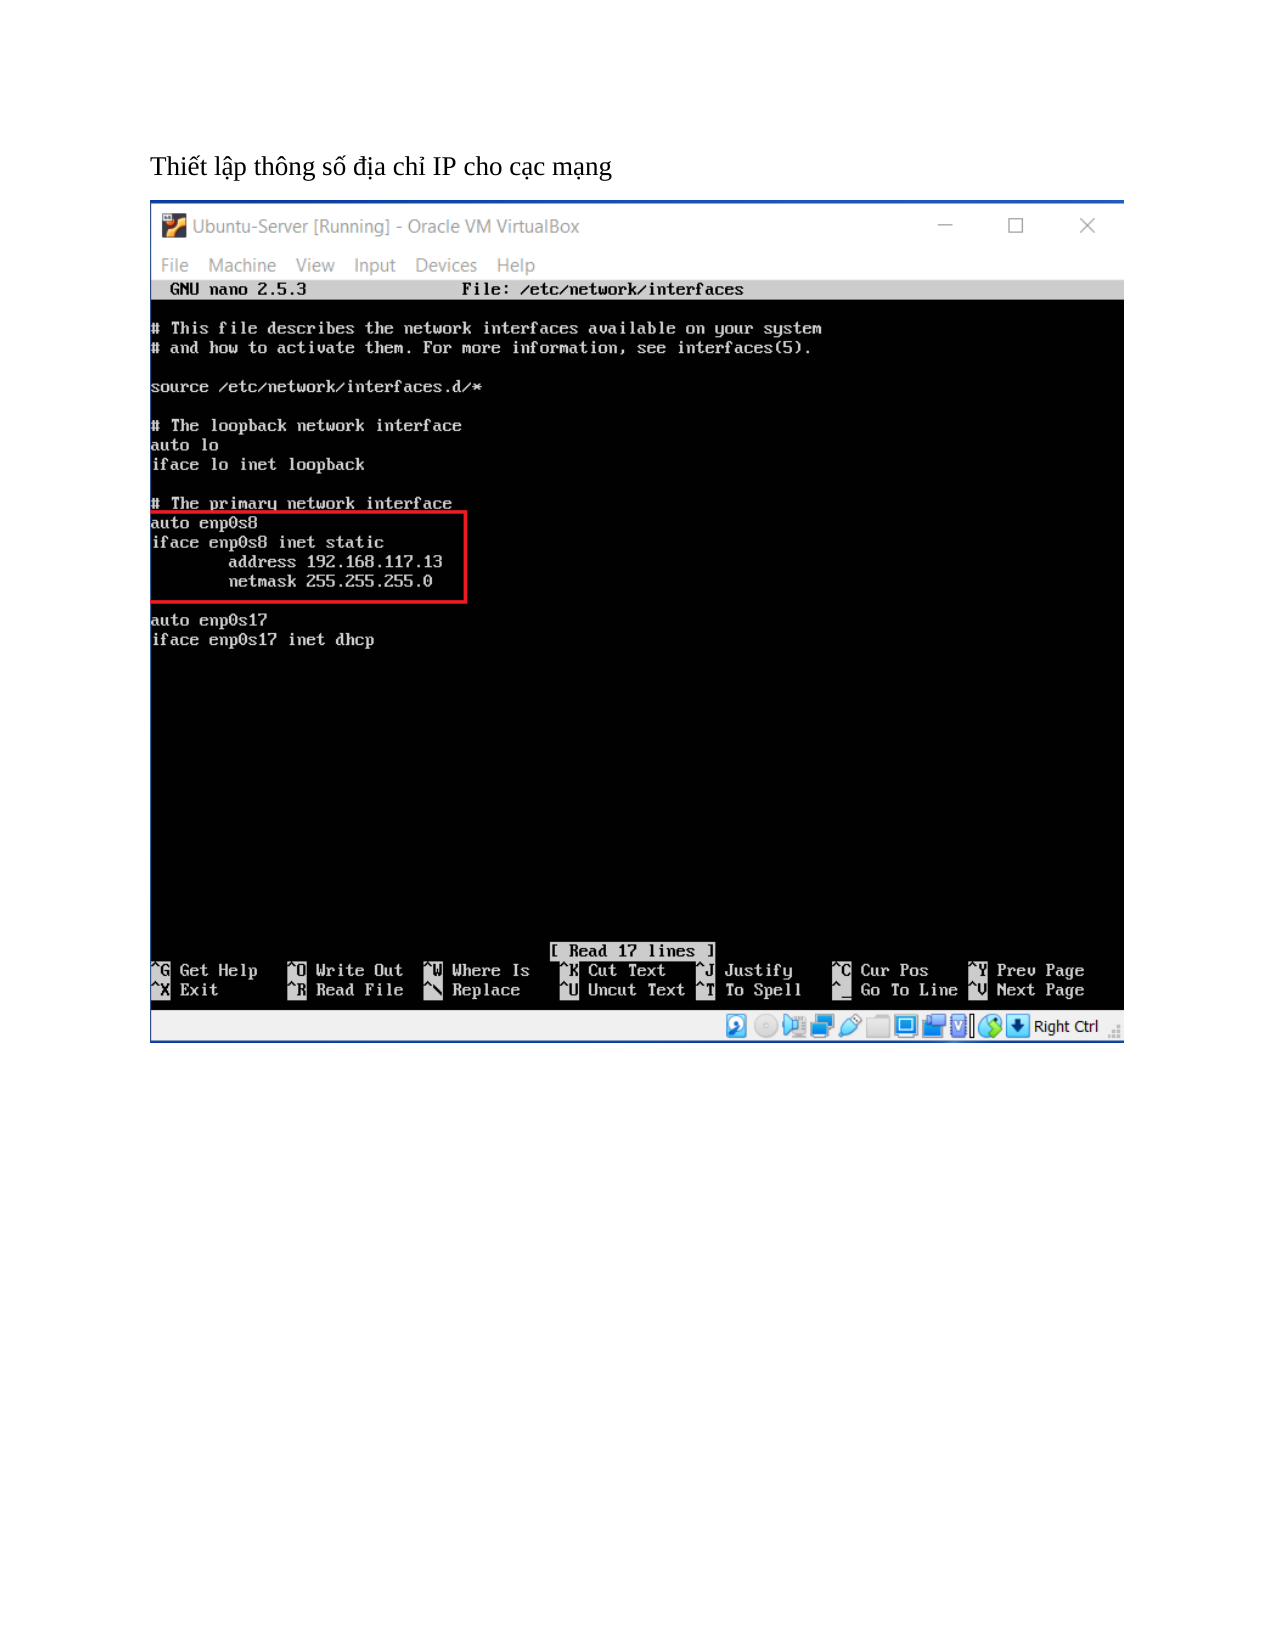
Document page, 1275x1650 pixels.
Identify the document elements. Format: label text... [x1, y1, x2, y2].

picture [150, 200, 1124, 1043]
text Thiết lập thông số địa chỉ IP cho cạc mạng [150, 150, 1125, 181]
